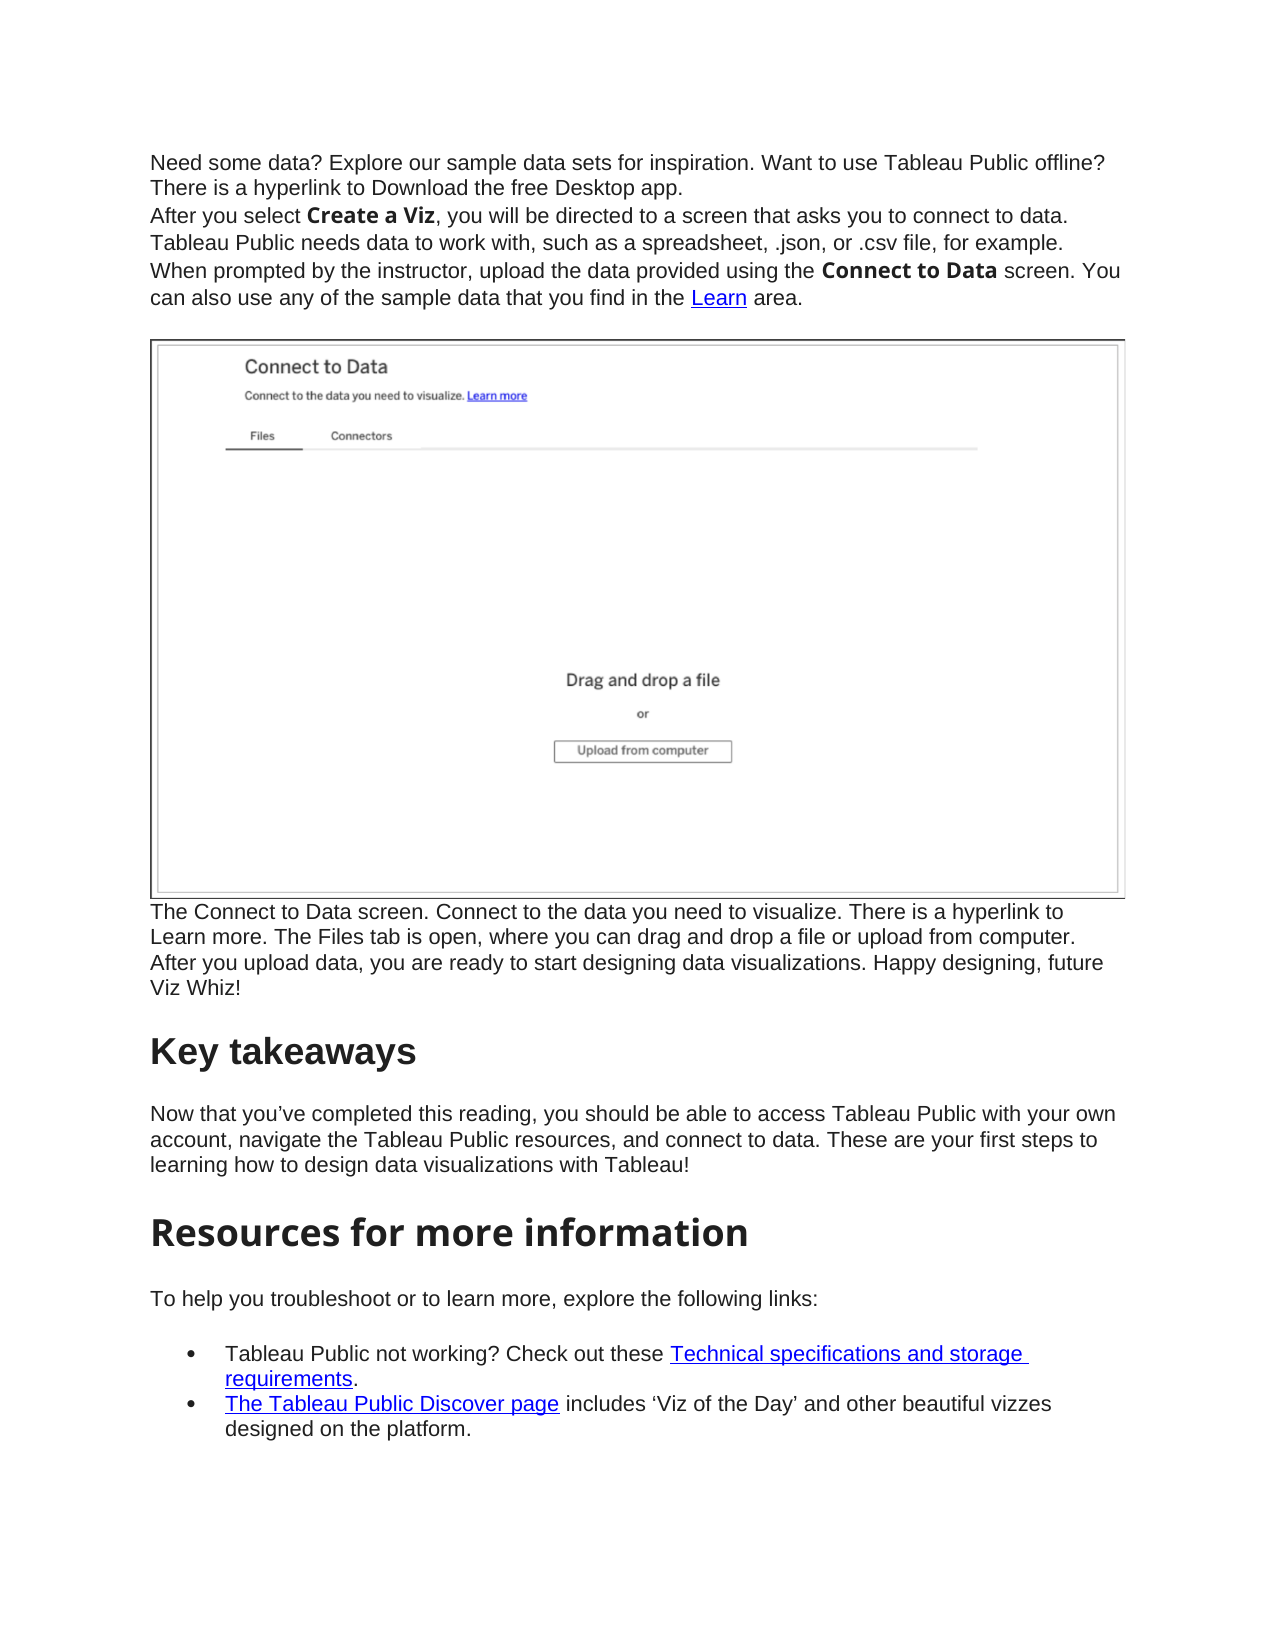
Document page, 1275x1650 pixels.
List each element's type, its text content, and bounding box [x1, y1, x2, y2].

text Key takeaways [150, 1029, 1125, 1072]
list Tableau Public not working? Check out these Technical specifications and storage requirements. [187, 1341, 1125, 1391]
text After you upload data, you are ready to start designing data visualizations. Happy designing, future Viz Whiz! [150, 949, 1125, 1000]
list The Tableau Public Discover page includes ‘Viz of the Day’ and other beautiful vizzes designed on the platform. [187, 1391, 1125, 1441]
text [150, 150, 1125, 200]
text To help you troubleshoot or to learn more, explore the following links: [150, 1286, 1125, 1311]
picture [150, 339, 1125, 899]
text The Connect to Data screen. Connect to the data you need to visualize. There is a hyperlink to Learn more. The Files tab is open, where you can drag and drop a file or upload from computer. [150, 899, 1125, 949]
text Now that you’ve completed this reading, you should be able to access Tableau Public with your own account, navigate the Tableau Public resources, and connect to data. These are your first steps to learning how to design data visualizations with Tableau! [150, 1101, 1125, 1177]
text Resources for more information [150, 1206, 1125, 1257]
text After you select Create a Viz, you will be directed to a screen that asks you to connect to data. Tableau Public needs data to work with, such as a spreadsheet, .json, or .csv file, for example. When prompted by the instructor, upload the data provided using the Connect to Data screen. You can also use any of the sample data that you find in the Learn area. [150, 200, 1125, 310]
